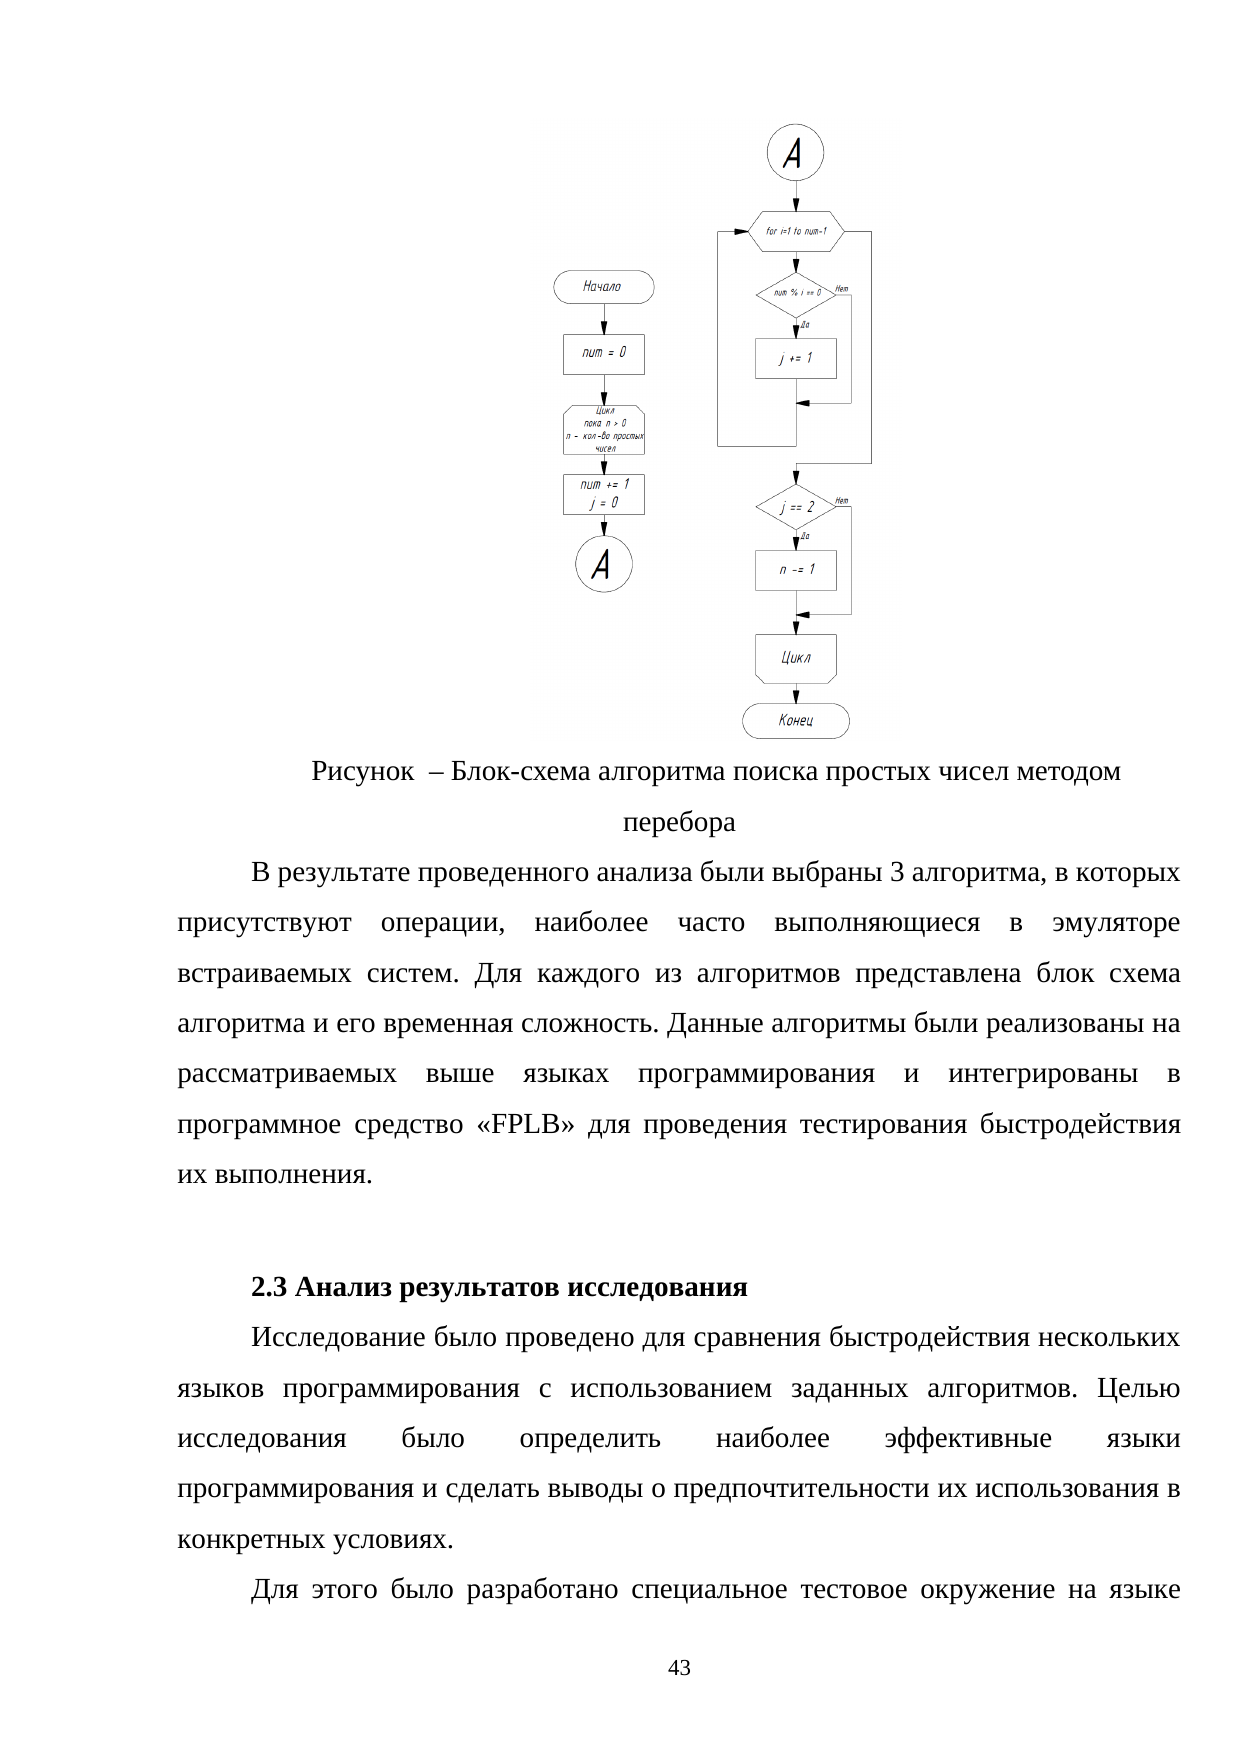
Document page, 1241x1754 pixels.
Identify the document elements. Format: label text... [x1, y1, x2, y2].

picture [530, 118, 903, 741]
text В результате проведенного анализа были выбраны 3 алгоритма, в которых присутствуют операции, наиболее часто выполняющиеся в эмуляторе встраиваемых систем. Для каждого из алгоритмов представлена блок схема алгоритма и его временная сложность. Данные алгоритмы были реализованы на рассматриваемых выше языках программирования и интегрированы в программное средство «FPLB» для проведения тестирования быстродействия их выполнения. [177, 854, 1182, 1189]
text Рисунок – Блок-схема алгоритма поиска простых чисел методом перебора [177, 753, 1182, 837]
text Исследование было проведено для сравнения быстродействия нескольких языков программирования с использованием заданных алгоритмов. Целью исследования было определить наиболее эффективные языки программирования и сделать выводы о предпочтительности их использования в конкретных условиях. [177, 1319, 1182, 1554]
subtitle 2.3 Анализ результатов исследования [177, 1269, 1182, 1303]
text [177, 1571, 1182, 1604]
